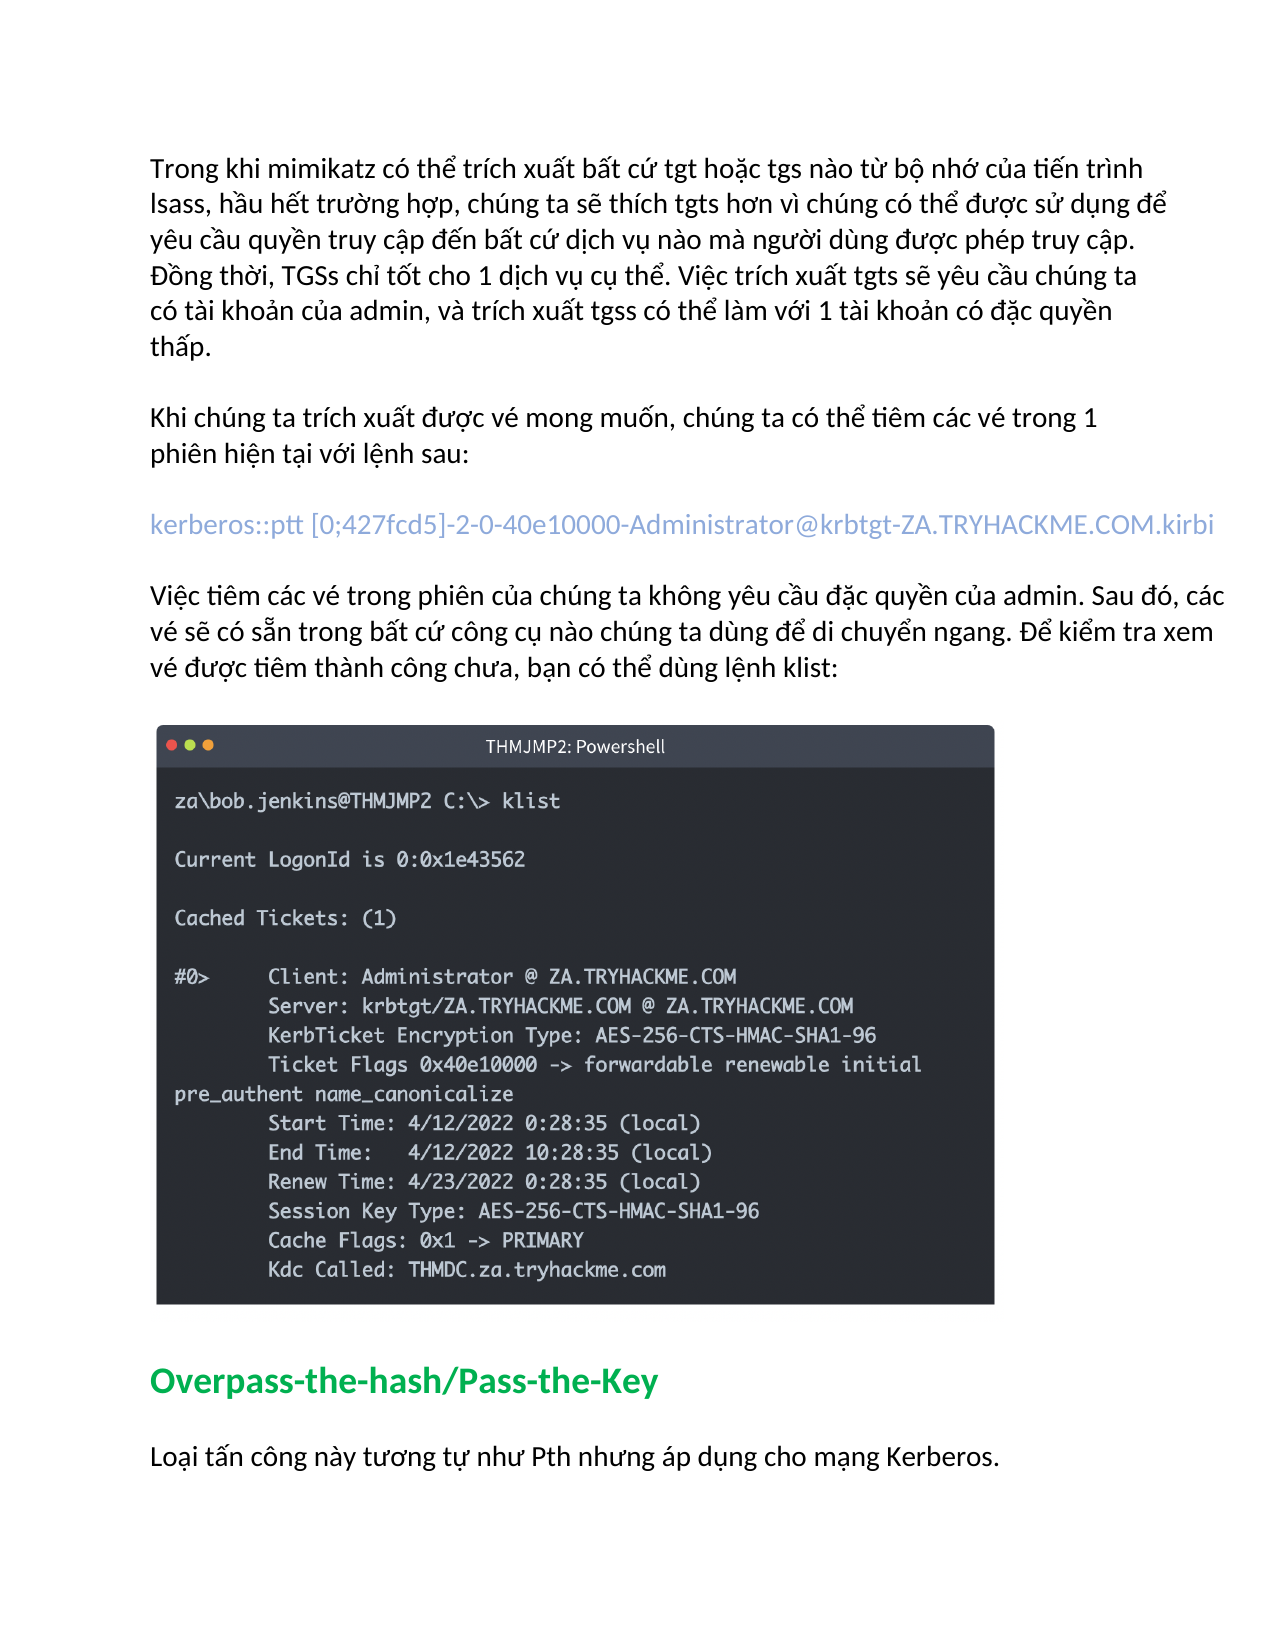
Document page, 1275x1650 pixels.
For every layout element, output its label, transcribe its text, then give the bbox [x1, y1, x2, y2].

text Trong khi mimikatz có thể trích xuất bất cứ tgt hoặc tgs nào từ bộ nhớ của tiến trình lsass, hầu hết trường hợp, chúng ta sẽ thích tgts hơn vì chúng có thể được sử dụng để yêu cầu quyền truy cập đến bất cứ dịch vụ nào mà người dùng được phép truy cập. Đồng thời, TGSs chỉ tốt cho 1 dịch vụ cụ thể. Việc trích xuất tgts sẽ yêu cầu chúng ta có tài khoản của admin, và trích xuất tgss có thể làm với 1 tài khoản có đặc quyền thấp. [150, 150, 1169, 364]
picture [150, 720, 1005, 1322]
text Loại tấn công này tương tự như Pth nhưng áp dụng cho mạng Kerberos. [150, 1438, 1228, 1474]
text Overpass-the-hash/Pass-the-Key [150, 1357, 1228, 1403]
text kerberos::ptt [0;427fcd5]-2-0-40e10000-Administrator@krbtgt-ZA.TRYHACKME.COM.kirbi [150, 506, 1228, 542]
text Khi chúng ta trích xuất được vé mong muốn, chúng ta có thể tiêm các vé trong 1 phiên hiện tại với lệnh sau: [150, 399, 1169, 471]
text Việc tiêm các vé trong phiên của chúng ta không yêu cầu đặc quyền của admin. Sau đó, các vé sẽ có sẵn trong bất cứ công cụ nào chúng ta dùng để di chuyển ngang. Để kiểm tra xem vé được tiêm thành công chưa, bạn có thể dùng lệnh klist: [150, 577, 1228, 684]
